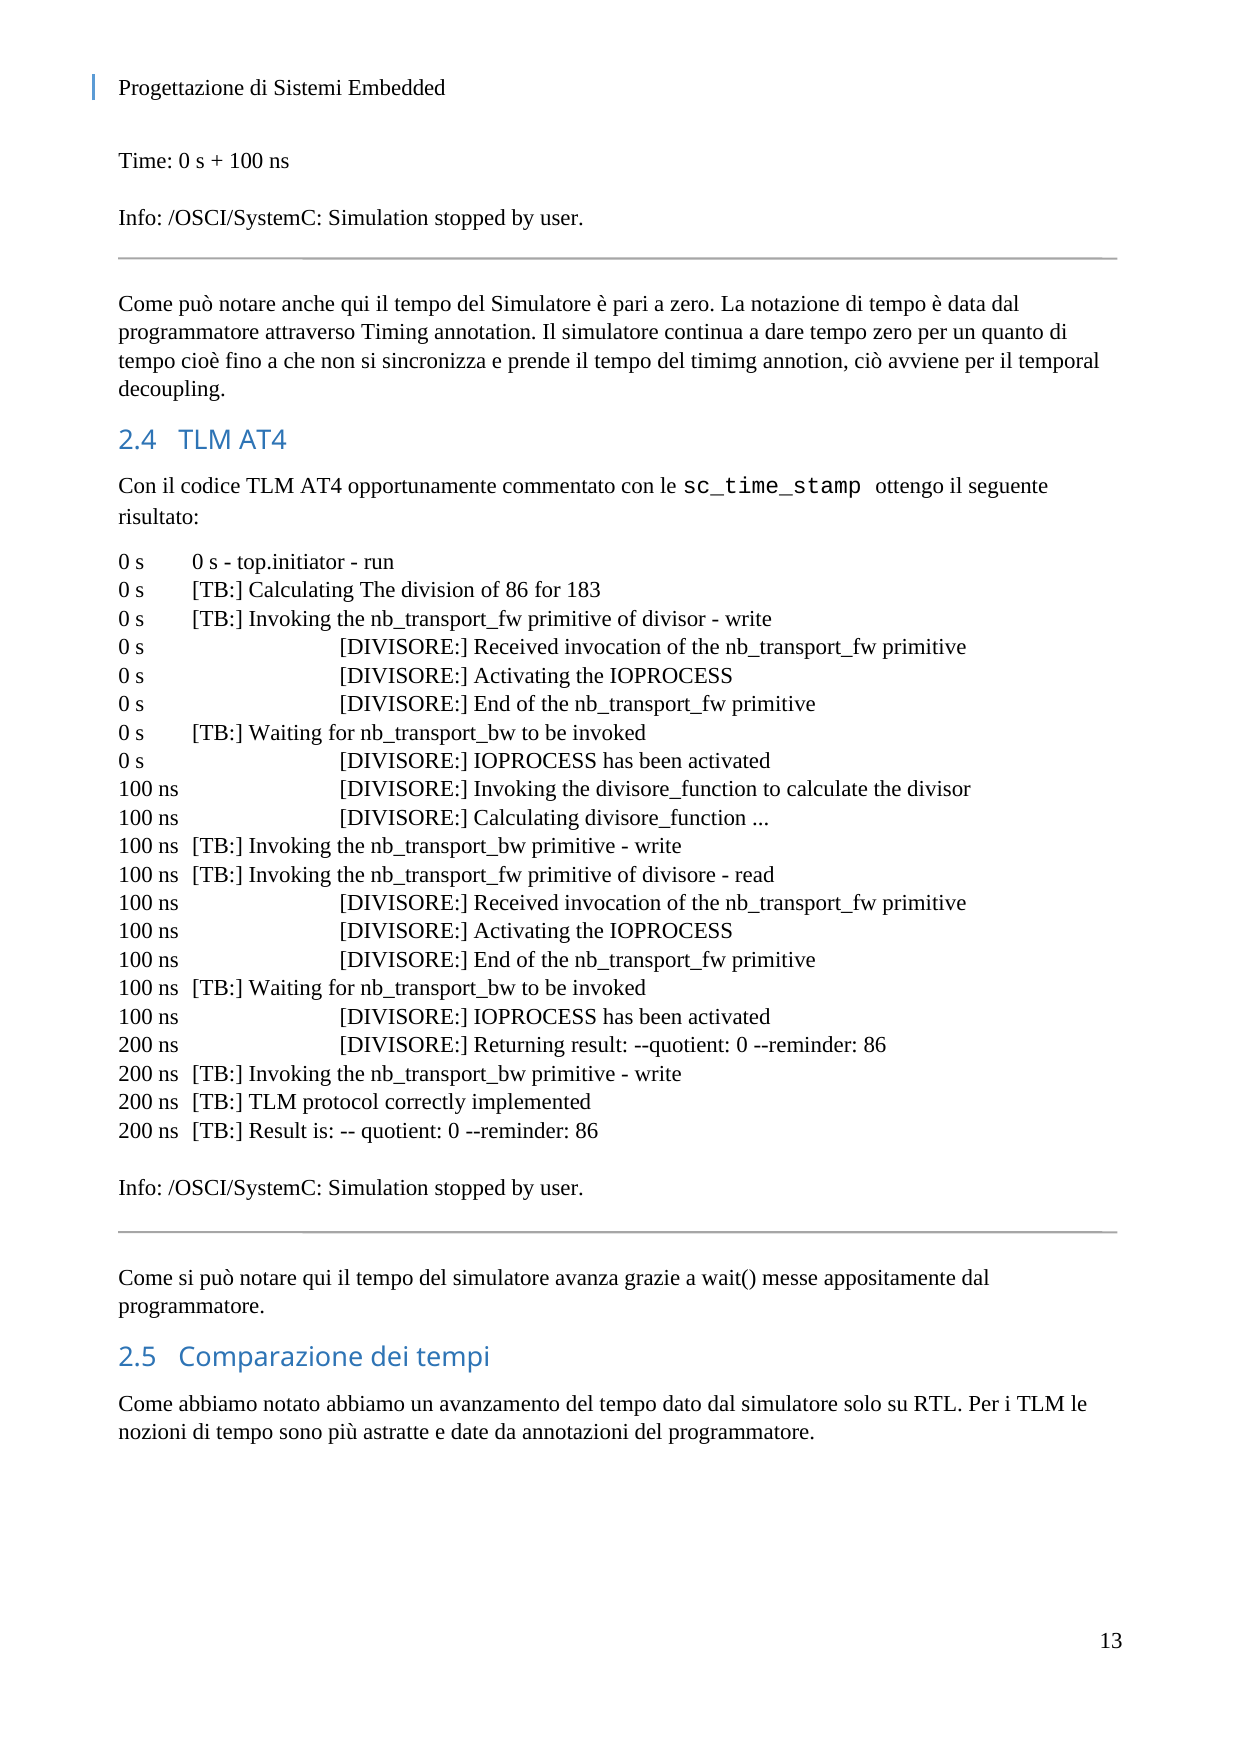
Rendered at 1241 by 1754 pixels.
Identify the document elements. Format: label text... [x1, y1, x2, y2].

text 100 ns [TB:] Invoking the nb_transport_fw primitive of divisore - read [118, 861, 1122, 887]
text 100 ns [DIVISORE:] End of the nb_transport_fw primitive [118, 946, 1122, 972]
subtitle Comparazione dei tempi [118, 1337, 1122, 1374]
text Come abbiamo notato abbiamo un avanzamento del tempo dato dal simulatore solo su RTL. Per i TLM le nozioni di tempo sono più astratte e date da annotazioni del programmatore. [118, 1389, 1122, 1444]
text 200 ns [TB:] TLM protocol correctly implemented [118, 1088, 1122, 1114]
text 0 s [DIVISORE:] End of the nb_transport_fw primitive [118, 690, 1122, 716]
text 100 ns [DIVISORE:] Received invocation of the nb_transport_fw primitive [118, 889, 1122, 916]
text 200 ns [DIVISORE:] Returning result: --quotient: 0 --reminder: 86 [118, 1031, 1122, 1058]
subtitle TLM AT4 [118, 420, 1122, 457]
text 0 s [TB:] Calculating The division of 86 for 183 [118, 576, 1122, 603]
text 100 ns [DIVISORE:] Activating the IOPROCESS [118, 918, 1122, 944]
text 0 s 0 s - top.initiator - run [118, 548, 1122, 574]
text Con il codice TLM AT4 opportunamente commentato con le sc_time_stamp ottengo il seguente risultato: [118, 472, 1122, 529]
text 100 ns [DIVISORE:] IOPROCESS has been activated [118, 1003, 1122, 1029]
text 100 ns [DIVISORE:] Calculating divisore_function ... [118, 804, 1122, 830]
text 0 s [DIVISORE:] IOPROCESS has been activated [118, 747, 1122, 773]
text 200 ns [TB:] Result is: -- quotient: 0 --reminder: 86 [118, 1117, 1122, 1143]
text 0 s [DIVISORE:] Activating the IOPROCESS [118, 662, 1122, 688]
text 100 ns [DIVISORE:] Invoking the divisore_function to calculate the divisor [118, 775, 1122, 802]
text Time: 0 s + 100 ns [118, 148, 1122, 174]
text Come si può notare qui il tempo del simulatore avanza grazie a wait() messe appositamente dal programmatore. [118, 1264, 1122, 1318]
text Info: /OSCI/SystemC: Simulation stopped by user. [118, 204, 1122, 231]
text 100 ns [TB:] Waiting for nb_transport_bw to be invoked [118, 974, 1122, 1001]
text 0 s [DIVISORE:] Received invocation of the nb_transport_fw primitive [118, 633, 1122, 659]
text Come può notare anche qui il tempo del Simulatore è pari a zero. La notazione di tempo è data dal programmatore attraverso Timing annotation. Il simulatore continua a dare tempo zero per un quanto di tempo cioè fino a che non si sincronizza e prende il tempo del timimg annotion, ciò avviene per il temporal decoupling. [118, 290, 1122, 401]
text 0 s [TB:] Waiting for nb_transport_bw to be invoked [118, 718, 1122, 745]
text 200 ns [TB:] Invoking the nb_transport_bw primitive - write [118, 1060, 1122, 1086]
text 0 s [TB:] Invoking the nb_transport_fw primitive of divisor - write [118, 605, 1122, 631]
text Info: /OSCI/SystemC: Simulation stopped by user. [118, 1173, 1122, 1200]
text 100 ns [TB:] Invoking the nb_transport_bw primitive - write [118, 832, 1122, 859]
